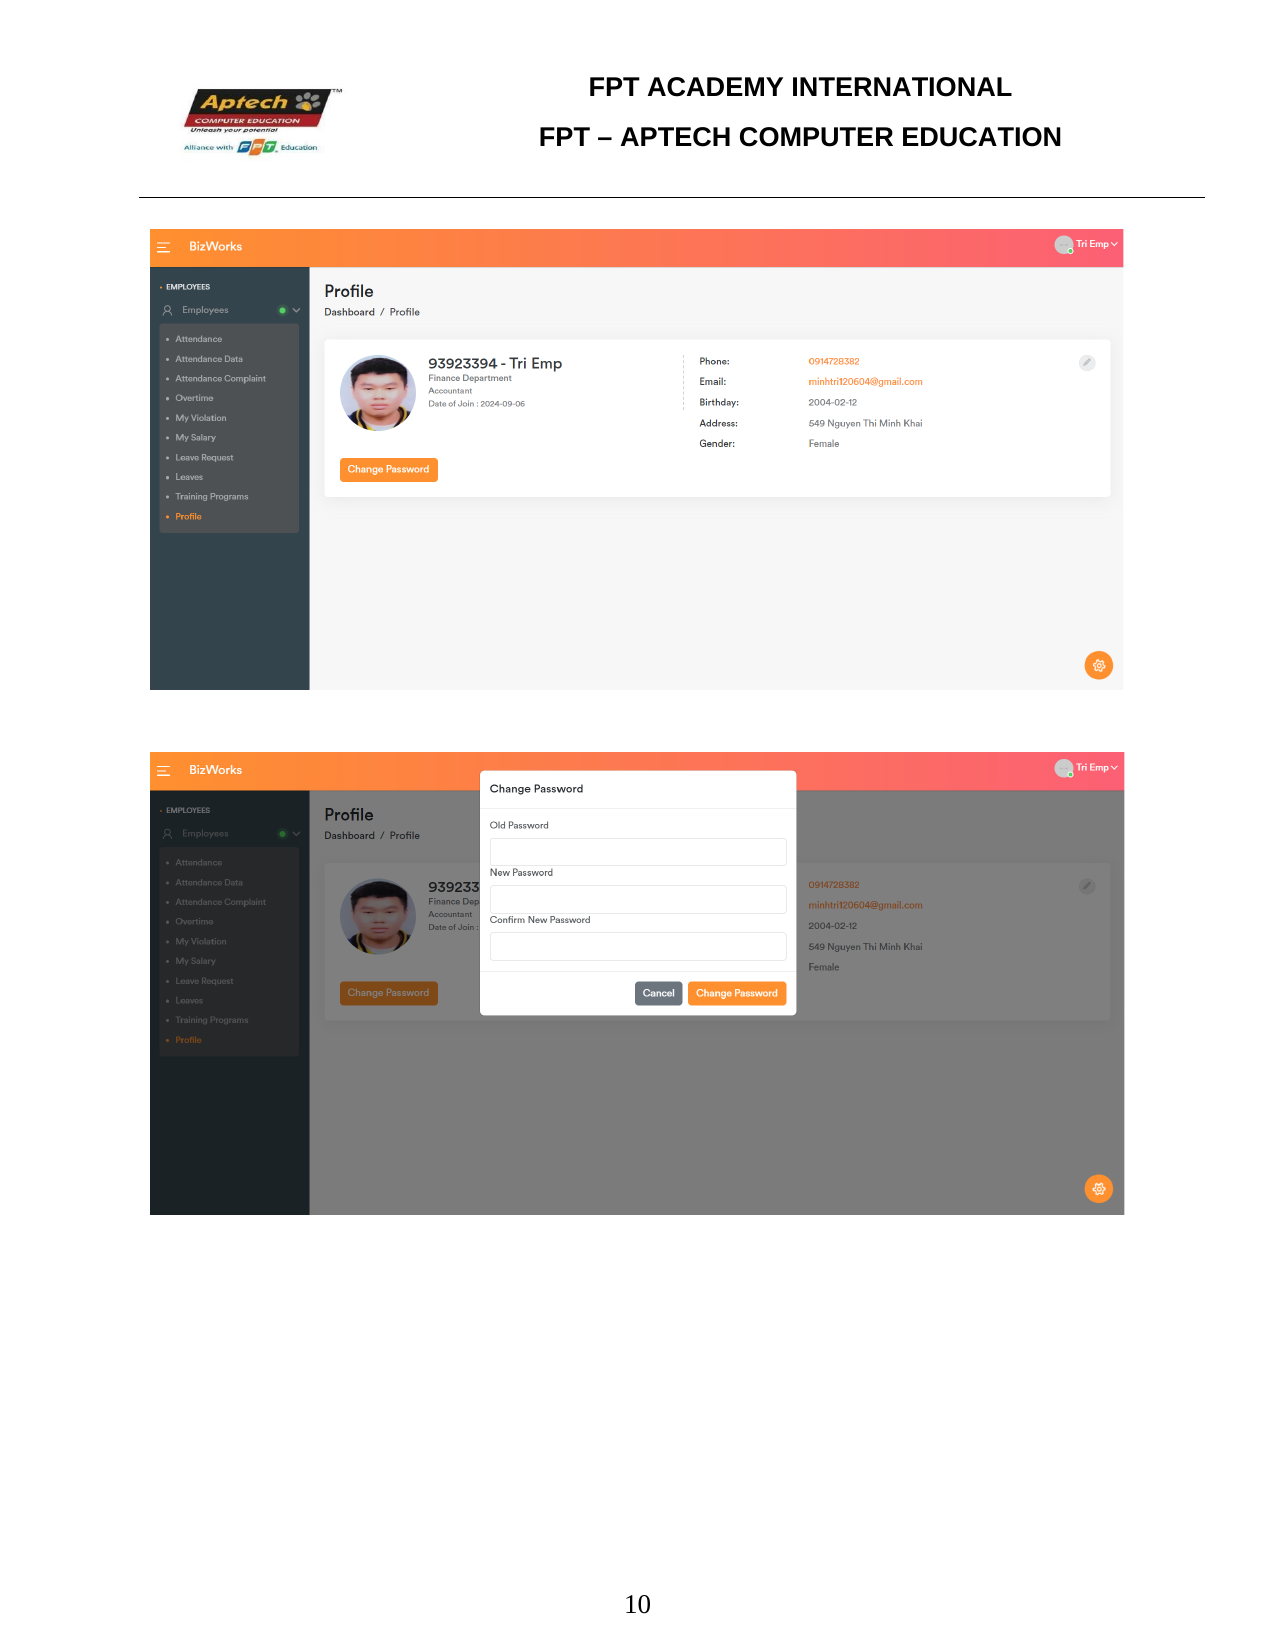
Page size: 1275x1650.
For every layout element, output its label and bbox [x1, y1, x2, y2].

picture [150, 229, 1124, 690]
picture [150, 752, 1125, 1215]
picture [171, 61, 354, 182]
